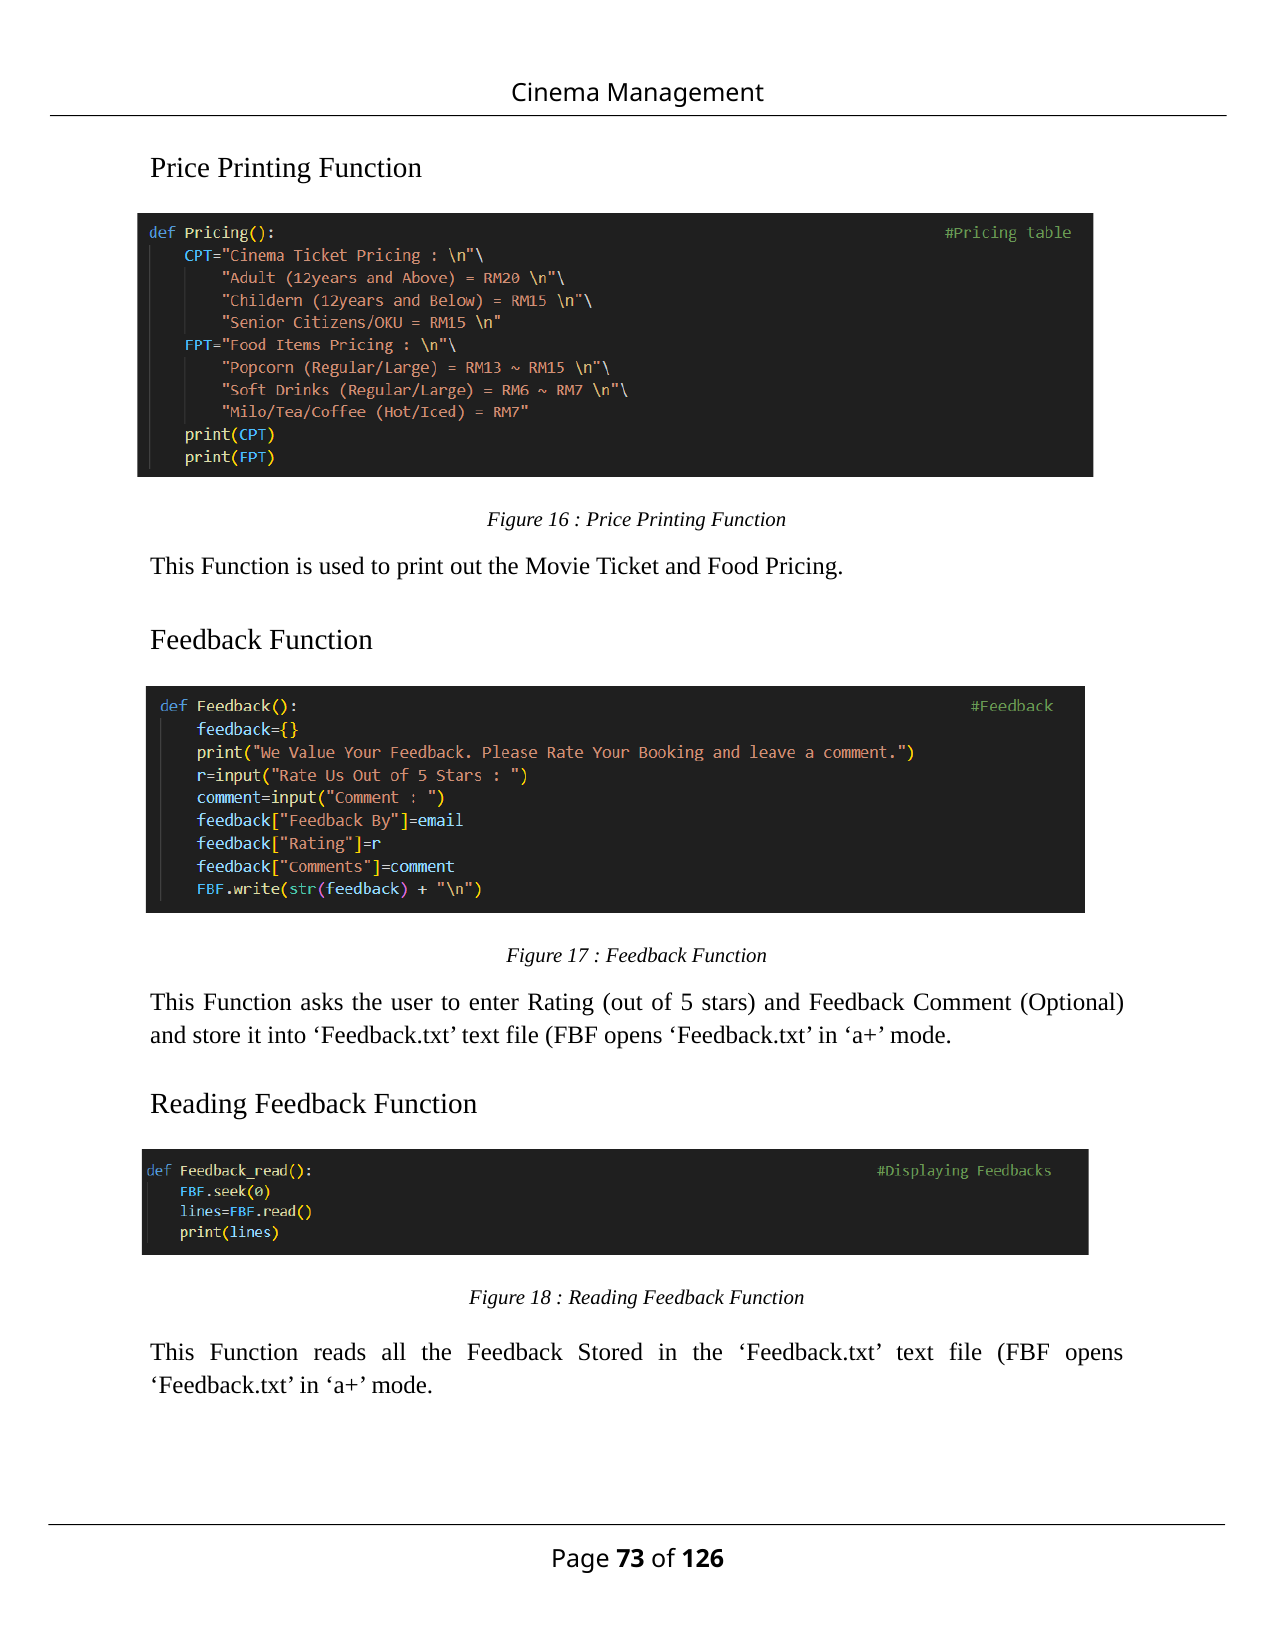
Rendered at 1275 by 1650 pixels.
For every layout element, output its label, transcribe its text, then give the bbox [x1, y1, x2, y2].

text Price Printing Function [150, 150, 1125, 183]
picture [141, 1149, 1089, 1255]
text This Function asks the user to enter Rating (out of 5 stars) and Feedback Comment (Optional) and store it into ‘Feedback.txt’ text file (FBF opens ‘Feedback.txt’ in ‘a+’ mode. [150, 987, 1125, 1049]
picture [137, 213, 1094, 477]
text This Function reads all the Feedback Stored in the ‘Feedback.txt’ text file (FBF opens ‘Feedback.txt’ in ‘a+’ mode. [150, 1337, 1125, 1399]
text Figure 17 : Feedback Function [150, 943, 1125, 967]
text Figure 18 : Reading Feedback Function [150, 1285, 1125, 1309]
text Feedback Function [150, 622, 1125, 656]
text Figure 16 : Price Printing Function [150, 507, 1125, 531]
picture [145, 686, 1085, 913]
text This Function is used to print out the Movie Ticket and Food Pricing. [150, 551, 1125, 580]
text Reading Feedback Function [150, 1086, 1125, 1120]
